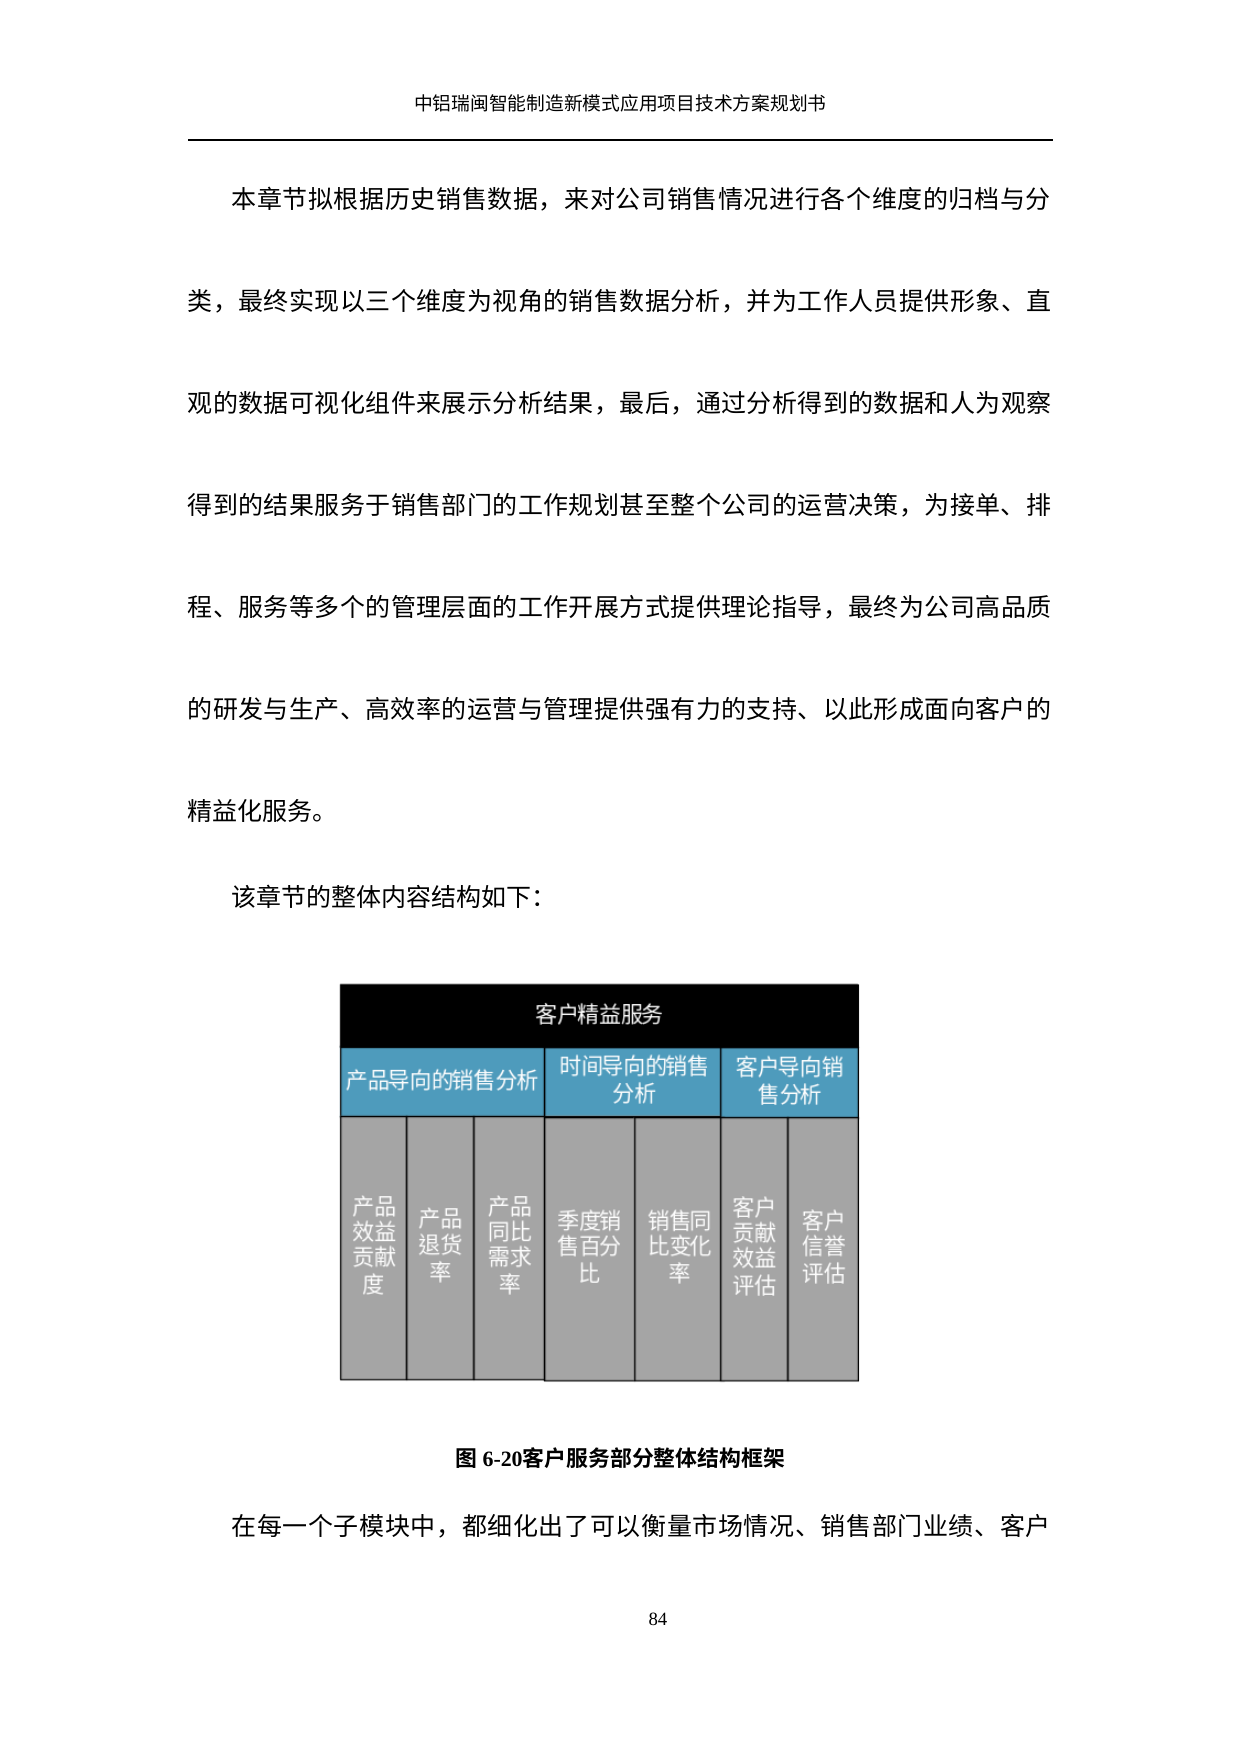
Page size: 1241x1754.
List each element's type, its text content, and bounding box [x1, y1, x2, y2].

text 本章节拟根据历史销售数据，来对公司销售情况进行各个维度的归档与分类，最终实现以三个维度为视角的销售数据分析，并为工作人员提供形象、直观的数据可视化组件来展示分析结果，最后，通过分析得到的数据和人为观察得到的结果服务于销售部门的工作规划甚至整个公司的运营决策，为接单、排程、服务等多个的管理层面的工作开展方式提供理论指导，最终为公司高品质的研发与生产、高效率的运营与管理提供强有力的支持、以此形成面向客户的精益化服务。 [187, 164, 1053, 843]
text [187, 1491, 1053, 1558]
text 该章节的整体内容结构如下： [187, 861, 1053, 929]
